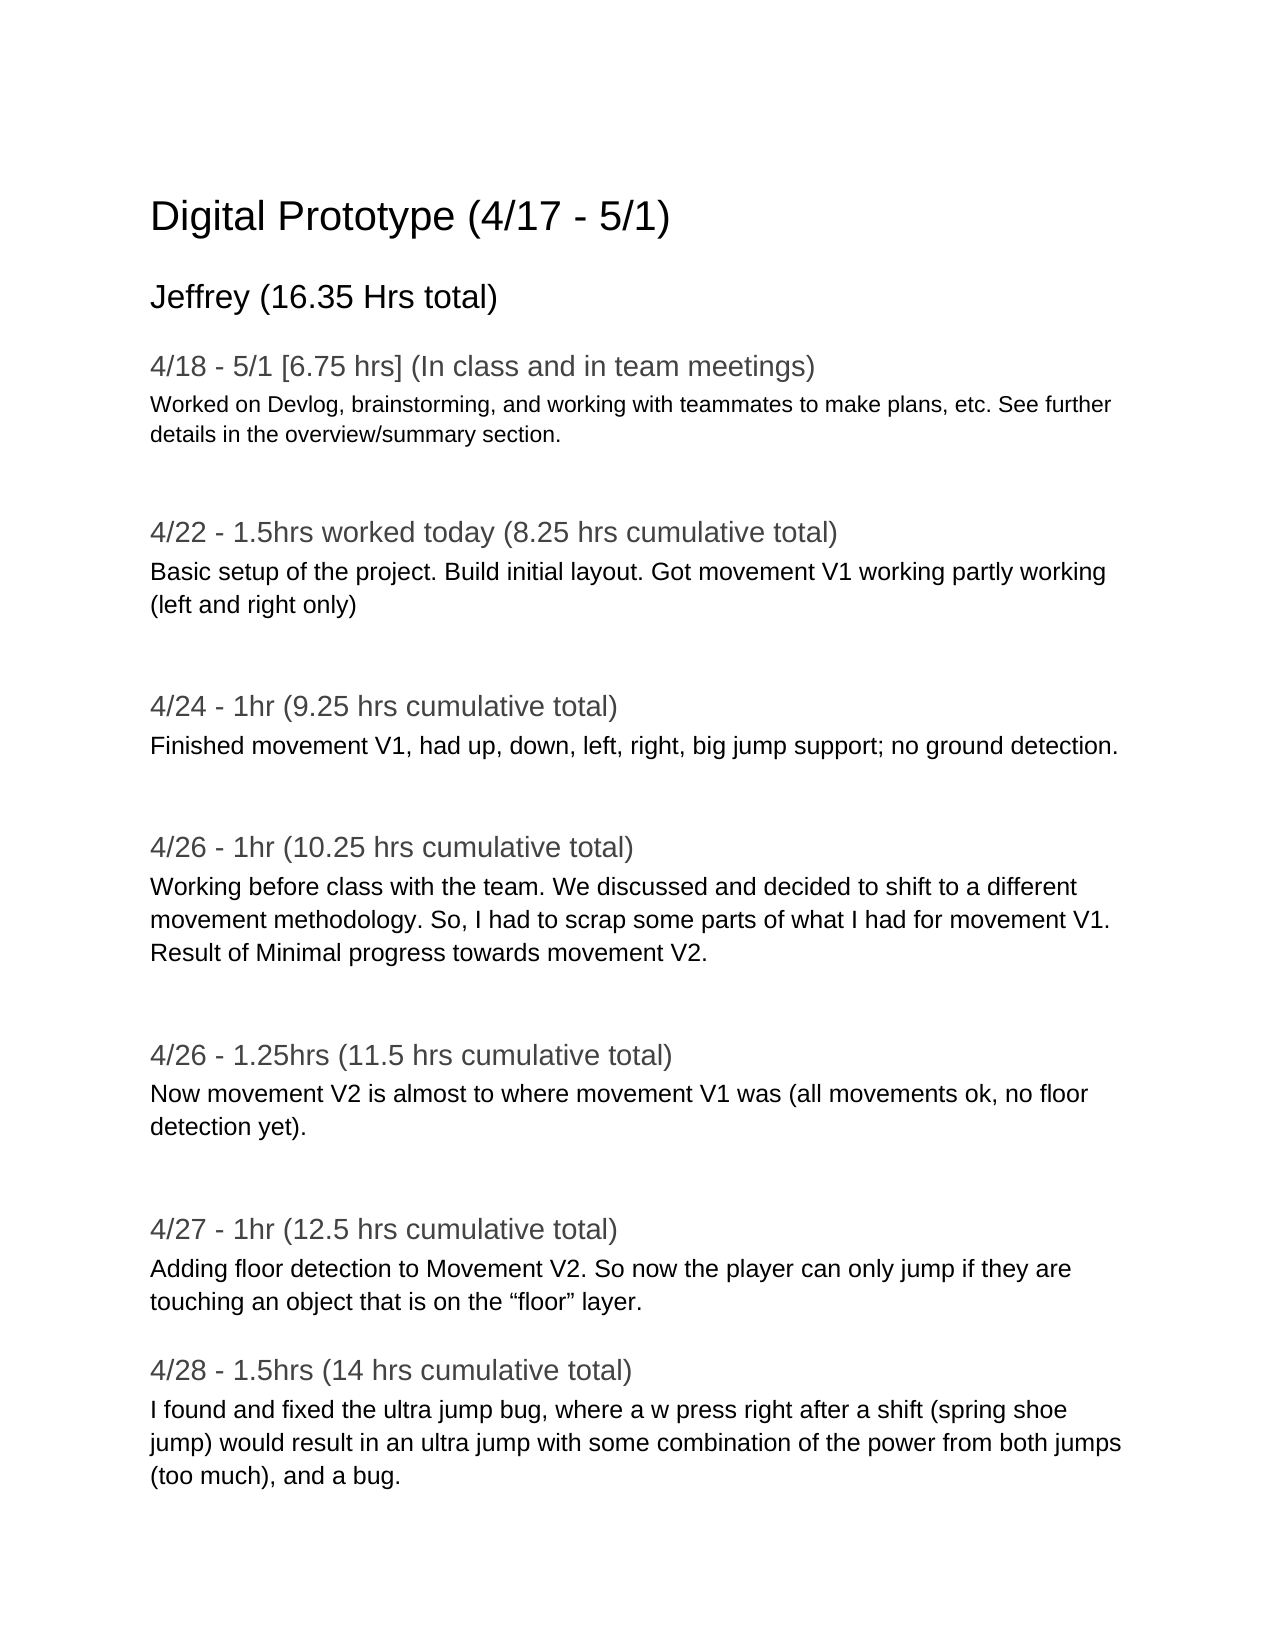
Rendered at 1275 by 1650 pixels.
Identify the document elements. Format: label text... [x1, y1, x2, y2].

text Adding floor detection to Movement V2. So now the player can only jump if they are touching an object that is on the “floor” layer. [150, 1254, 1125, 1315]
subtitle 4/26 - 1.25hrs (11.5 hrs cumulative total) [150, 1037, 1125, 1071]
text Finished movement V1, had up, down, left, right, big jump support; no ground detection. [150, 731, 1125, 759]
subtitle 4/24 - 1hr (9.25 hrs cumulative total) [150, 689, 1125, 722]
text Basic setup of the project. Build initial layout. Got movement V1 working partly working (left and right only) [150, 557, 1125, 618]
subtitle Jeffrey (16.35 Hrs total) [150, 277, 1125, 316]
text Result of Minimal progress towards movement V2. [150, 938, 1125, 967]
subtitle 4/26 - 1hr (10.25 hrs cumulative total) [150, 830, 1125, 864]
text Working before class with the team. We discussed and decided to shift to a different movement methodology. So, I had to scrap some parts of what I had for movement V1. [150, 872, 1125, 934]
subtitle 4/28 - 1.5hrs (14 hrs cumulative total) [150, 1353, 1125, 1387]
text I found and fixed the ultra jump bug, where a w press right after a shift (spring shoe jump) would result in an ultra jump with some combination of the power from both jumps (too much), and a bug. [150, 1395, 1125, 1490]
text Worked on Devlog, brainstorming, and working with teammates to make plans, etc. See further details in the overview/summary section. [150, 391, 1125, 447]
subtitle Digital Prototype (4/17 - 5/1) [150, 192, 1125, 239]
subtitle 4/27 - 1hr (12.5 hrs cumulative total) [150, 1212, 1125, 1245]
subtitle 4/18 - 5/1 [6.75 hrs] (In class and in team meetings) [150, 349, 1125, 382]
text Now movement V2 is almost to where movement V1 was (all movements ok, no floor detection yet). [150, 1079, 1125, 1141]
subtitle 4/22 - 1.5hrs worked today (8.25 hrs cumulative total) [150, 515, 1125, 548]
